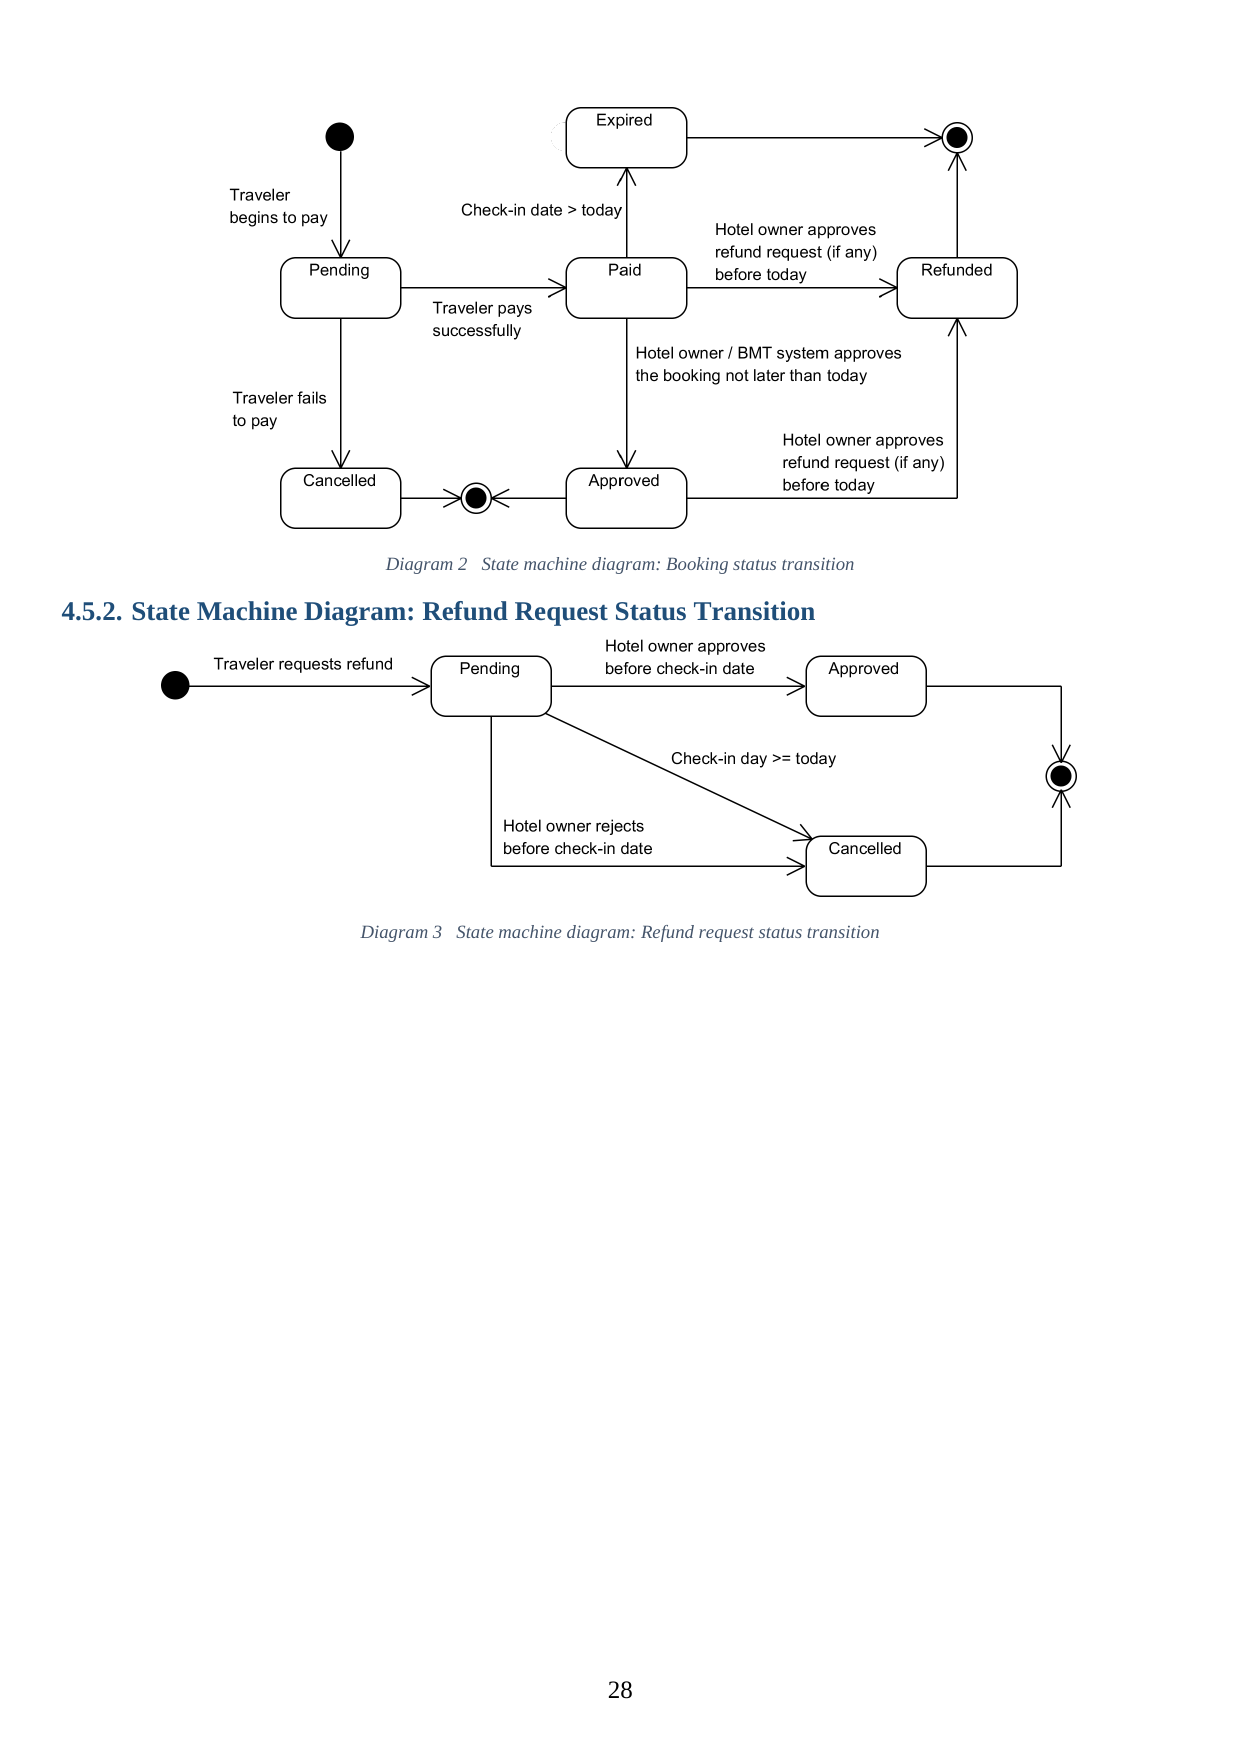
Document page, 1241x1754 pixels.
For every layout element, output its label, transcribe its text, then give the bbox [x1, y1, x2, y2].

subtitle State Machine Diagram: Refund Request Status Transition [122, 595, 1146, 626]
picture [158, 636, 1082, 902]
text Diagram 3 State machine diagram: Refund request status transition [94, 921, 1146, 942]
text Diagram 2 State machine diagram: Booking status transition [94, 552, 1146, 574]
picture [217, 103, 1023, 534]
